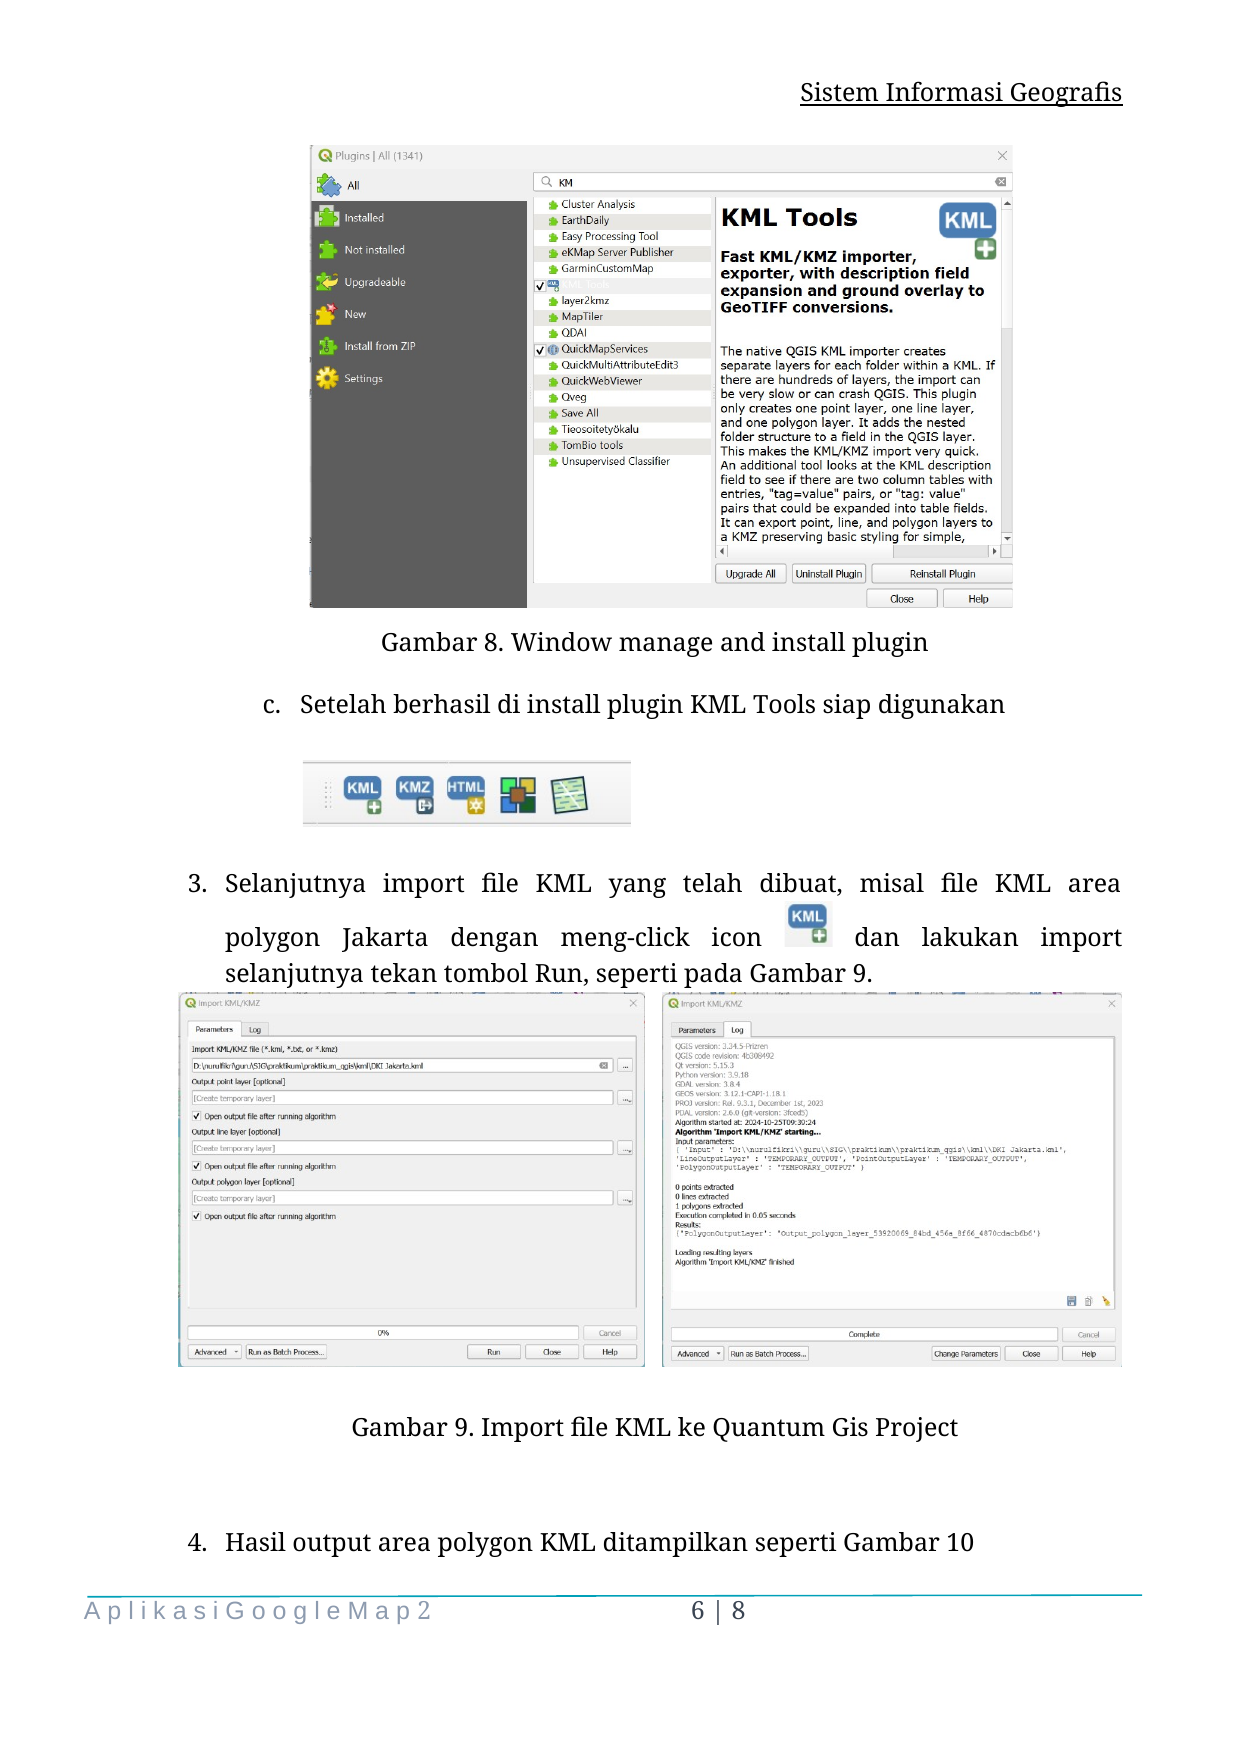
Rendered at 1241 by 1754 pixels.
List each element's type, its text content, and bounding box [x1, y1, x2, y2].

picture [309, 145, 1013, 608]
picture [302, 760, 631, 827]
picture [178, 992, 645, 1367]
text Gambar 8. Window manage and install plugin [224, 625, 1086, 659]
picture [784, 901, 833, 947]
list Setelah berhasil di install plugin KML Tools siap digunakan [262, 687, 1123, 721]
picture [662, 992, 1122, 1367]
text Gambar 9. Import file KML ke Quantum Gis Project [224, 1409, 1086, 1443]
list Selanjutnya import file KML yang telah dibuat, misal file KML area polygon Jakarta dengan meng-click icon dan lakukan import selanjutnya tekan tombol Run, seperti pada Gambar 9. [187, 866, 1123, 990]
list Hasil output area polygon KML ditampilkan seperti Gambar 10 [187, 1524, 1123, 1558]
